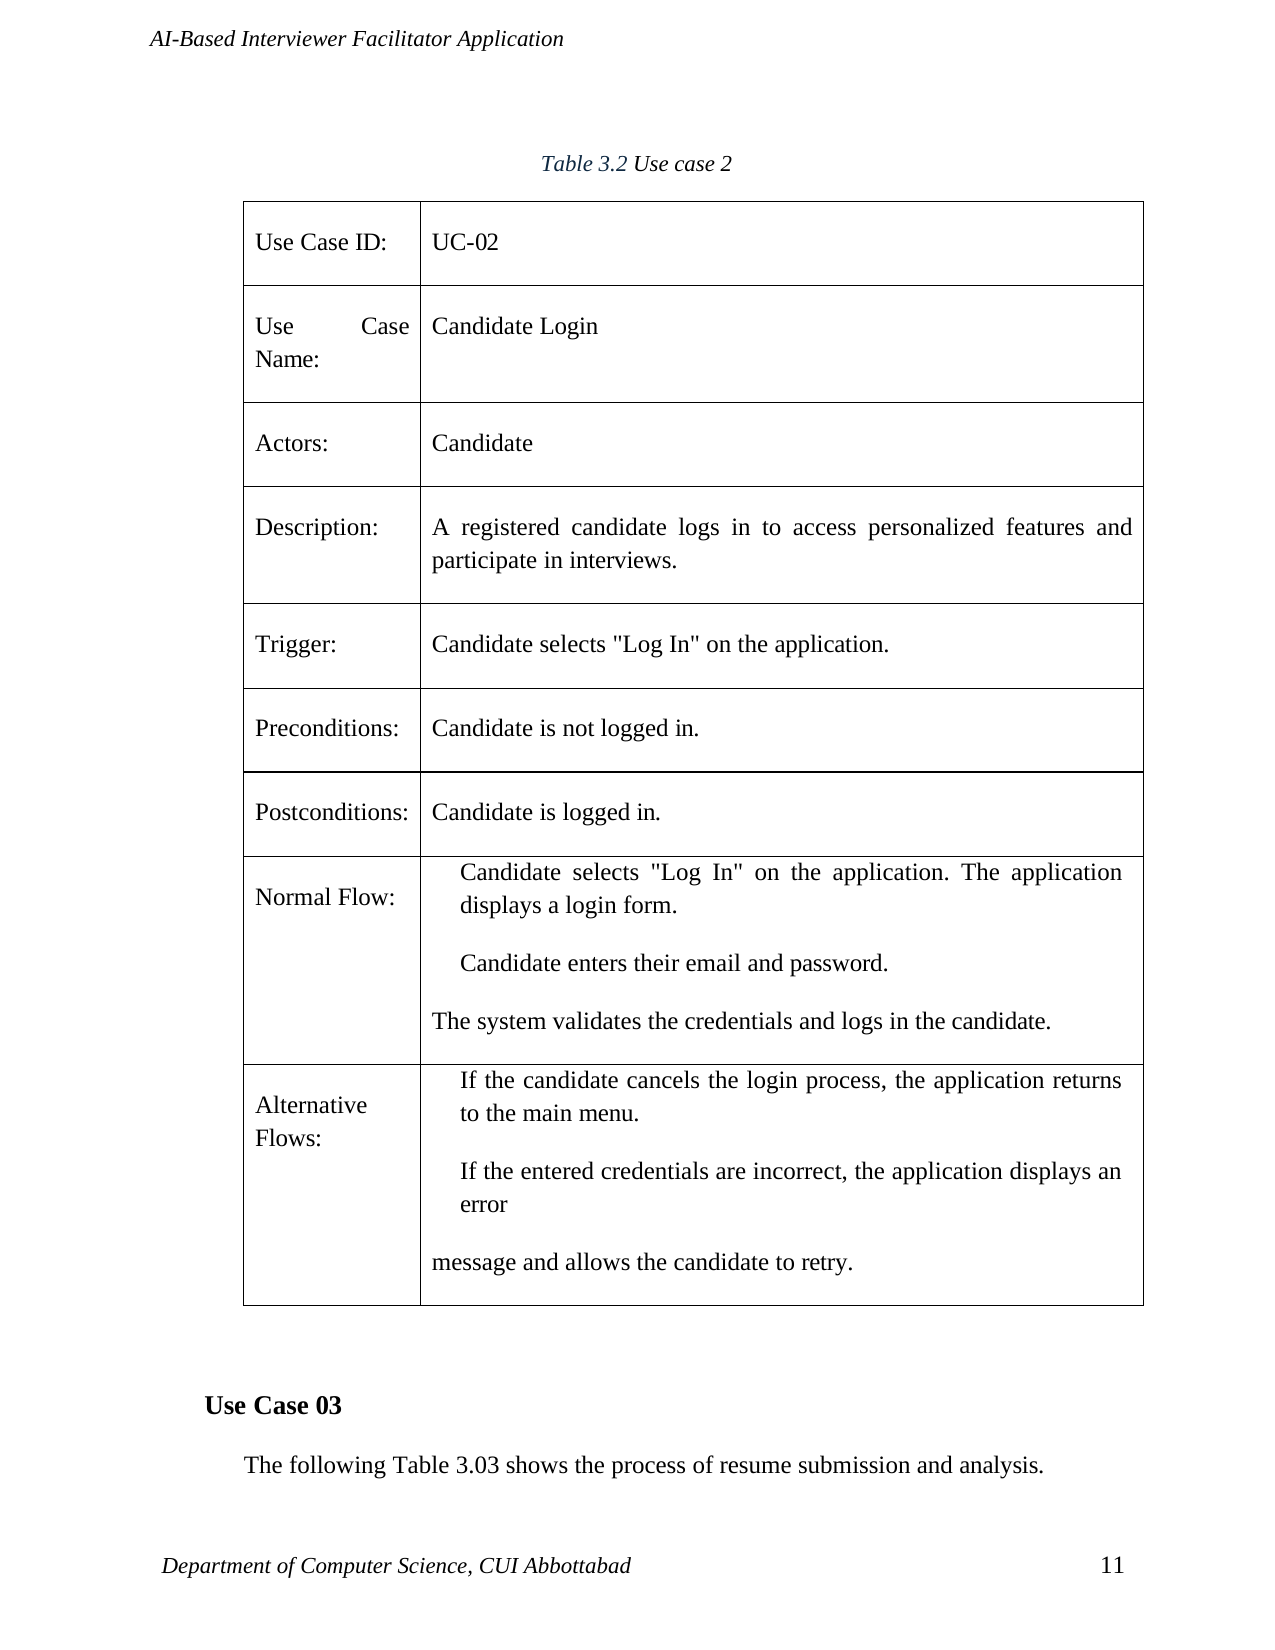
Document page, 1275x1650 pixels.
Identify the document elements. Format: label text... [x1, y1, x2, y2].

table_cell Candidate is logged in. [421, 773, 1143, 856]
table_cell Use Case Name: [244, 286, 420, 402]
table_header Use Case ID: [244, 202, 420, 285]
table_cell If the candidate cancels the login process, the application returns to the main menu. If the entered credentials are incorrect, the application displays an error message and allows the candidate to retry. [421, 1065, 1143, 1305]
table_cell Candidate [421, 403, 1143, 486]
table_cell Candidate selects "Log In" on the application. The application displays a login form. Candidate enters their email and password. The system validates the credentials and logs in the candidate. [421, 857, 1143, 1064]
text The following Table 3.03 shows the process of resume submission and analysis. [244, 1450, 1125, 1478]
table_cell Description: [244, 487, 420, 603]
text Table 3.2 Use case 2 [150, 150, 1125, 176]
table_cell Candidate Login [421, 286, 1143, 402]
table_cell Candidate selects "Log In" on the application. [421, 604, 1143, 687]
table_cell Postconditions: [244, 773, 420, 856]
table_cell Trigger: [244, 604, 420, 687]
table_cell Preconditions: [244, 689, 420, 771]
table_cell Candidate is not logged in. [421, 689, 1143, 771]
table_cell Alternative Flows: [244, 1065, 420, 1305]
table_cell Normal Flow: [244, 857, 420, 1064]
table_header UC-02 [421, 202, 1143, 285]
table_cell A registered candidate logs in to access personalized features and participate in interviews. [421, 487, 1143, 603]
table_cell Actors: [244, 403, 420, 486]
text Use Case 03 [150, 1389, 1125, 1420]
